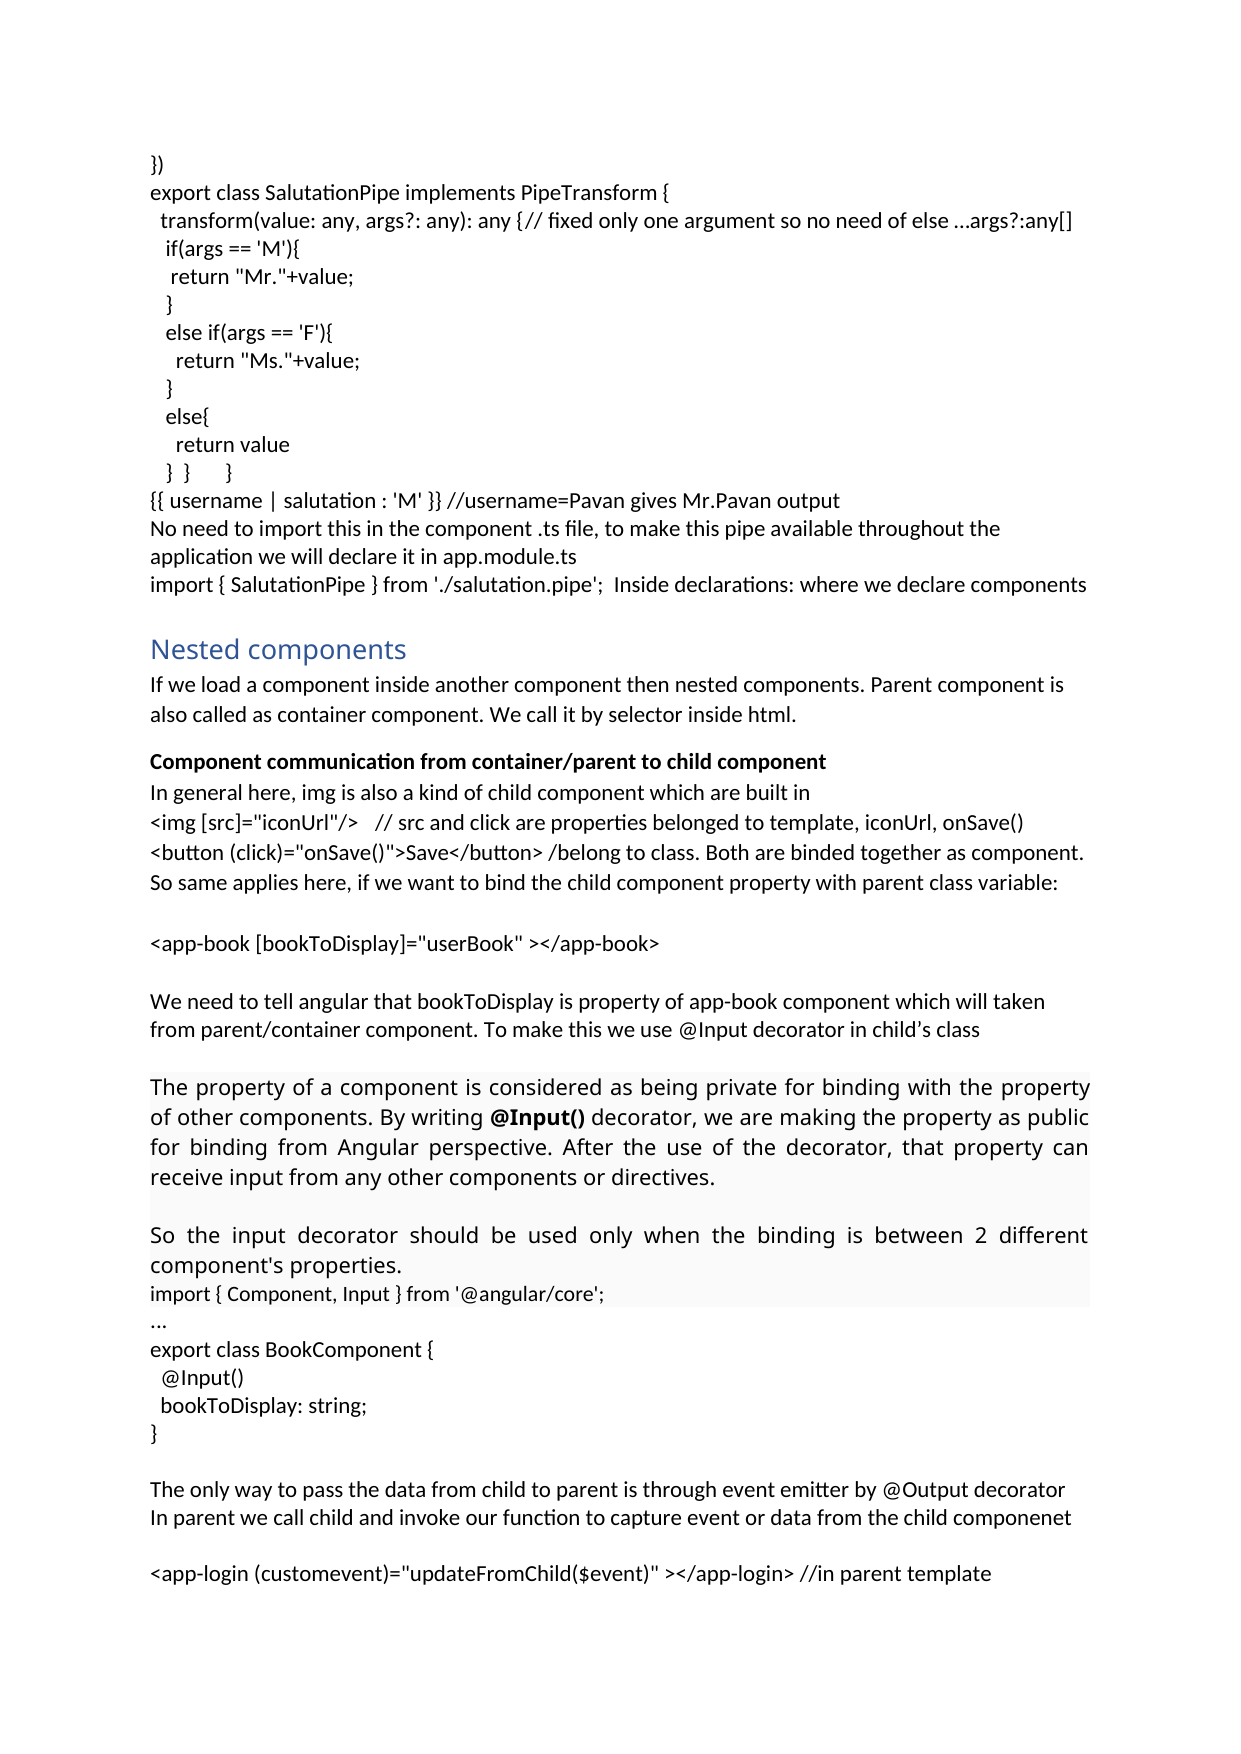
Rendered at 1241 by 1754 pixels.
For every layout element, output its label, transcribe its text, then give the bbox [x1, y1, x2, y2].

text Component communication from container/parent to child component [150, 747, 1090, 775]
text No need to import this in the component .ts file, to make this pipe available throughout the application we will declare it in app.module.ts [150, 514, 1090, 570]
text } [150, 290, 1090, 318]
text if(args == 'M'){ [150, 234, 1090, 262]
text }) [150, 150, 1090, 178]
text } [150, 1419, 1090, 1447]
text import { Component, Input } from '@angular/core'; [150, 1280, 1090, 1307]
text } } } [150, 458, 1090, 486]
text @Input() [150, 1363, 1090, 1391]
text ... [150, 1307, 1090, 1335]
text <button (click)="onSave()">Save</button> /belong to class. Both are binded together as component. [150, 838, 1090, 866]
text export class SalutationPipe implements PipeTransform { [150, 178, 1090, 206]
text else if(args == 'F'){ [150, 318, 1090, 346]
text So same applies here, if we want to bind the child component property with parent class variable: [150, 868, 1090, 896]
text export class BookComponent { [150, 1335, 1090, 1363]
text import { SalutationPipe } from './salutation.pipe'; Inside declarations: where we declare components [150, 570, 1090, 598]
text return value [150, 430, 1090, 458]
text So the input decorator should be used only when the binding is between 2 different component's properties. [150, 1220, 1090, 1280]
text {{ username | salutation : 'M' }} //username=Pavan gives Mr.Pavan output [150, 486, 1090, 514]
text transform(value: any, args?: any): any { // fixed only one argument so no need of else …args?:any[] [150, 206, 1090, 234]
text We need to tell angular that bookToDisplay is property of app-book component which will taken from parent/container component. To make this we use @Input decorator in child’s class [150, 987, 1090, 1043]
text return "Mr."+value; [150, 262, 1090, 290]
text The property of a component is considered as being private for binding with the property of other components. By writing @Input() decorator, we are making the property as public for binding from Angular perspective. After the use of the decorator, that property can receive input from any other components or directives. [150, 1072, 1090, 1191]
text <img [src]="iconUrl"/> // src and click are properties belonged to template, iconUrl, onSave() [150, 808, 1090, 836]
subtitle Nested components [150, 631, 1090, 667]
text In general here, img is also a kind of child component which are built in [150, 778, 1090, 806]
text The only way to pass the data from child to parent is through event emitter by @Output decorator [150, 1475, 1090, 1503]
text bookToDisplay: string; [150, 1391, 1090, 1419]
text return "Ms."+value; [150, 346, 1090, 374]
text else{ [150, 402, 1090, 430]
text <app-login (customevent)="updateFromChild($event)" ></app-login> //in parent template [150, 1559, 1090, 1587]
text } [150, 374, 1090, 402]
text <app-book [bookToDisplay]="userBook" ></app-book> [150, 929, 1090, 957]
text If we load a component inside another component then nested components. Parent component is also called as container component. We call it by selector inside html. [150, 670, 1090, 728]
text In parent we call child and invoke our function to capture event or data from the child componenet [150, 1503, 1090, 1531]
